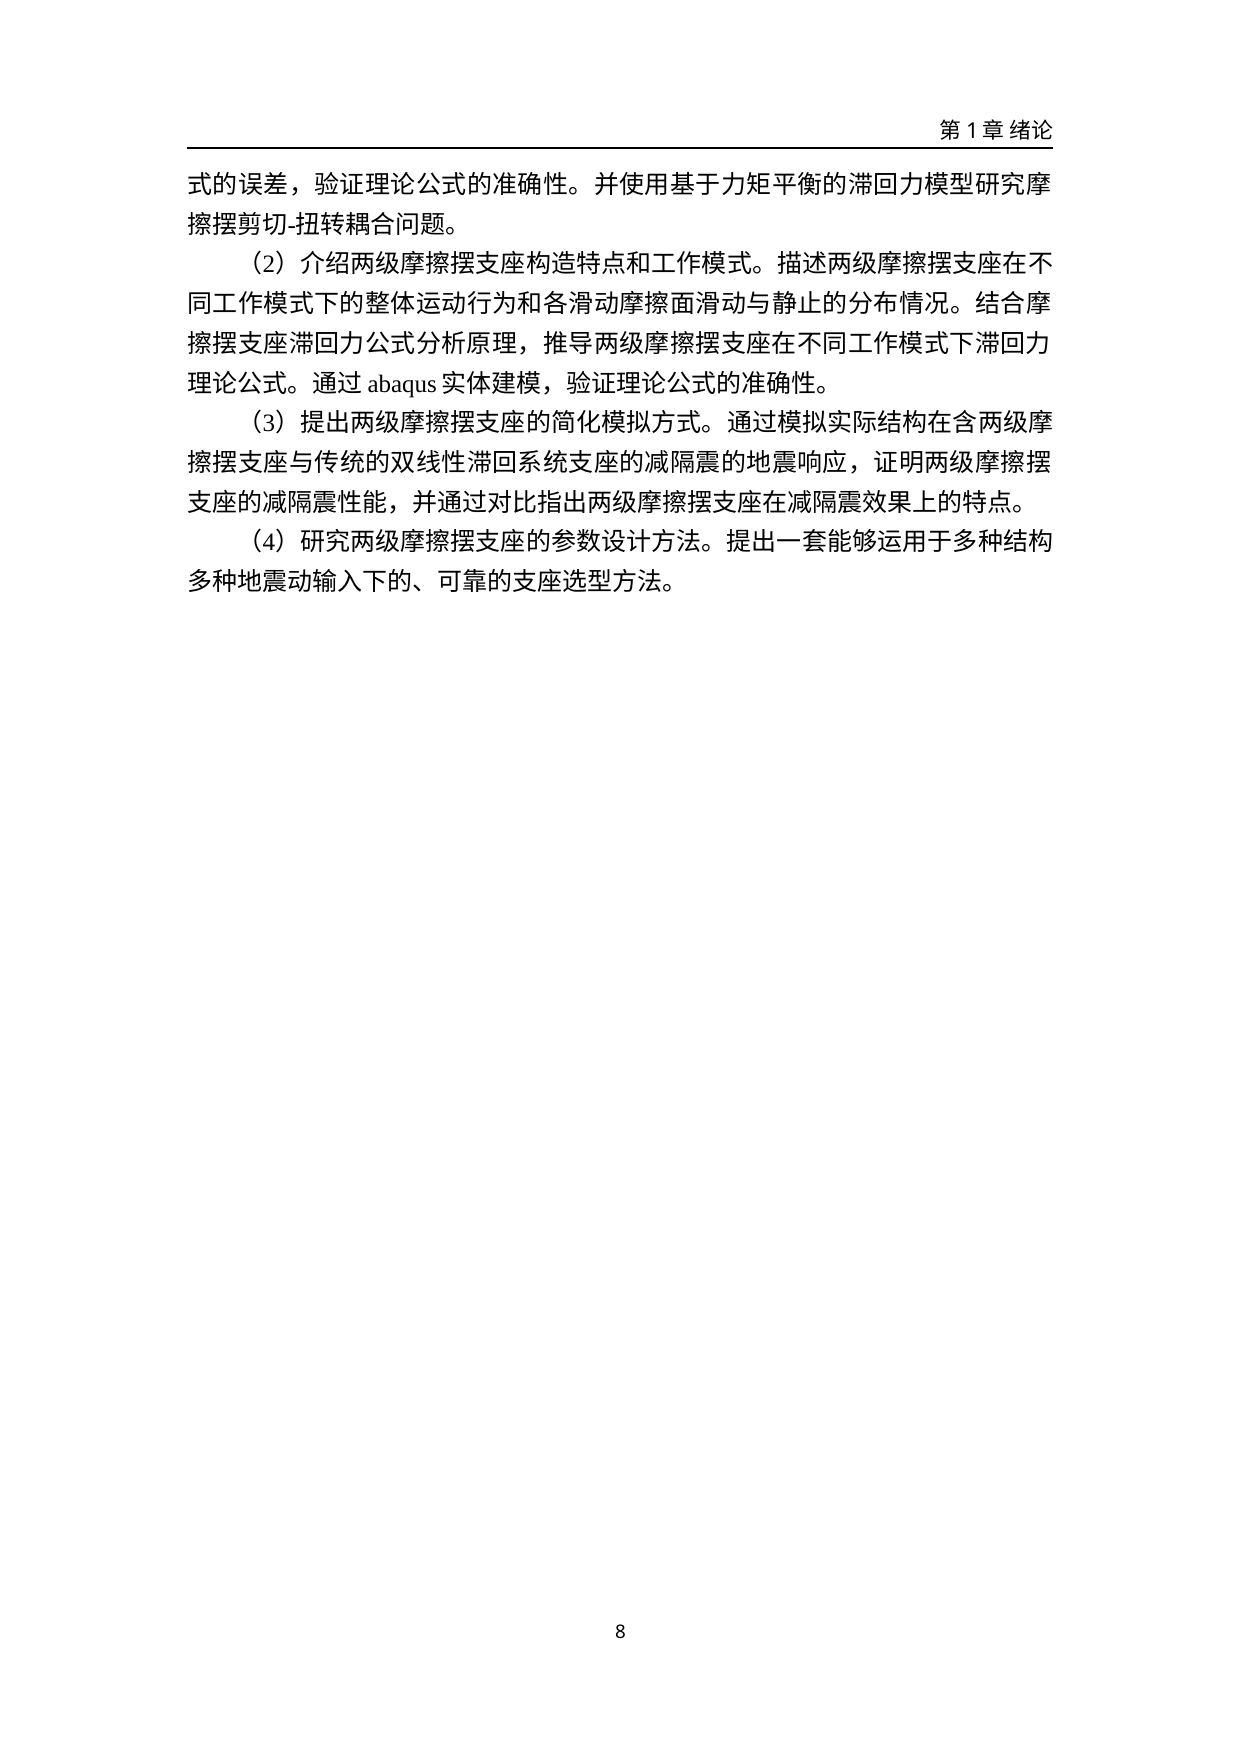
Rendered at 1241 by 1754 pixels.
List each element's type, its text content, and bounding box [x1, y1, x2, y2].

text （2）介绍两级摩擦摆支座构造特点和工作模式。描述两级摩擦摆支座在不同工作模式下的整体运动行为和各滑动摩擦面滑动与静止的分布情况。结合摩擦摆支座滞回力公式分析原理，推导两级摩擦摆支座在不同工作模式下滞回力理论公式。通过abaqus实体建模，验证理论公式的准确性。 [187, 242, 1053, 401]
text （3）提出两级摩擦摆支座的简化模拟方式。通过模拟实际结构在含两级摩擦摆支座与传统的双线性滞回系统支座的减隔震的地震响应，证明两级摩擦摆支座的减隔震性能，并通过对比指出两级摩擦摆支座在减隔震效果上的特点。 [187, 401, 1053, 520]
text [187, 163, 1053, 242]
text （4）研究两级摩擦摆支座的参数设计方法。提出一套能够运用于多种结构、多种地震动输入下的、可靠的支座选型方法。 [187, 520, 1053, 599]
